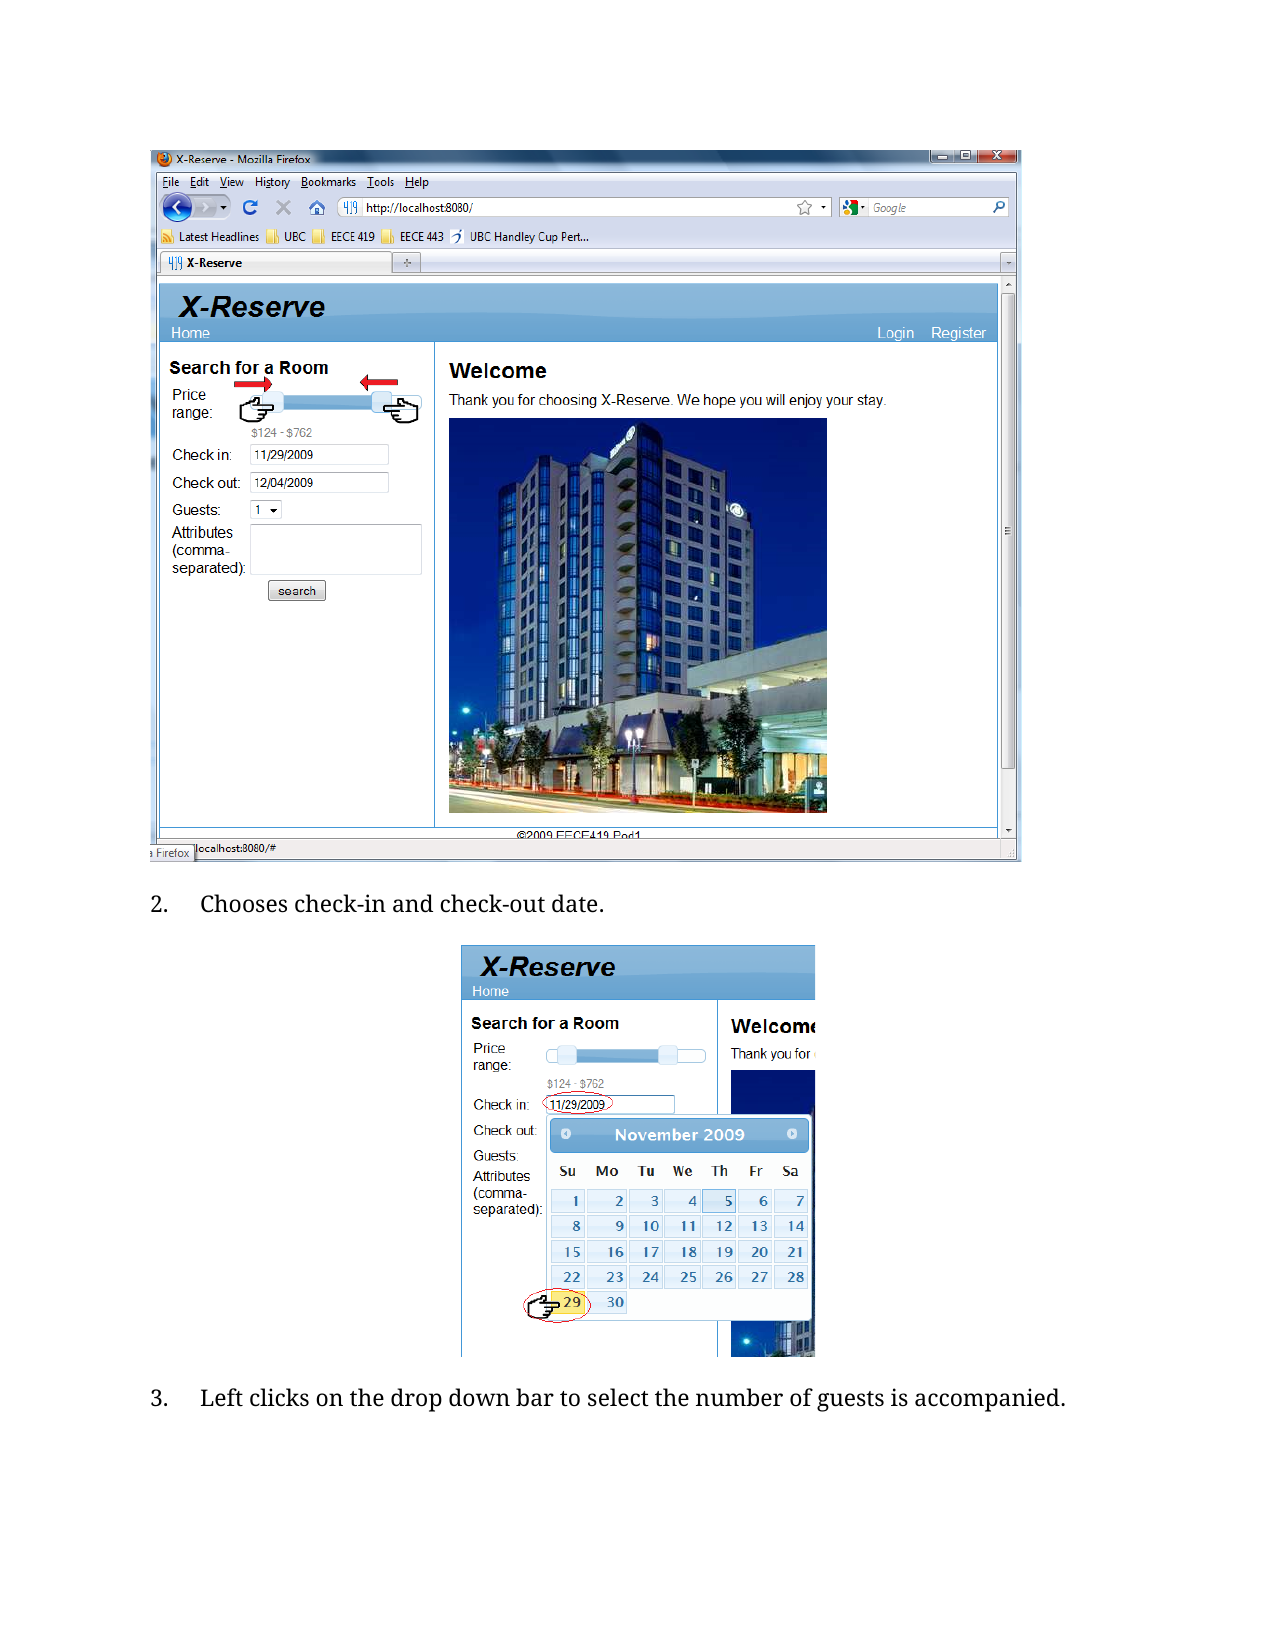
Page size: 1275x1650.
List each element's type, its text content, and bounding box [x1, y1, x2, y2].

list Left clicks on the drop down bar to select the number of guests is accompanied. [150, 1382, 1125, 1413]
picture [150, 150, 1022, 862]
list Chooses check-in and check-out date. [150, 887, 1125, 919]
picture [460, 944, 816, 1357]
